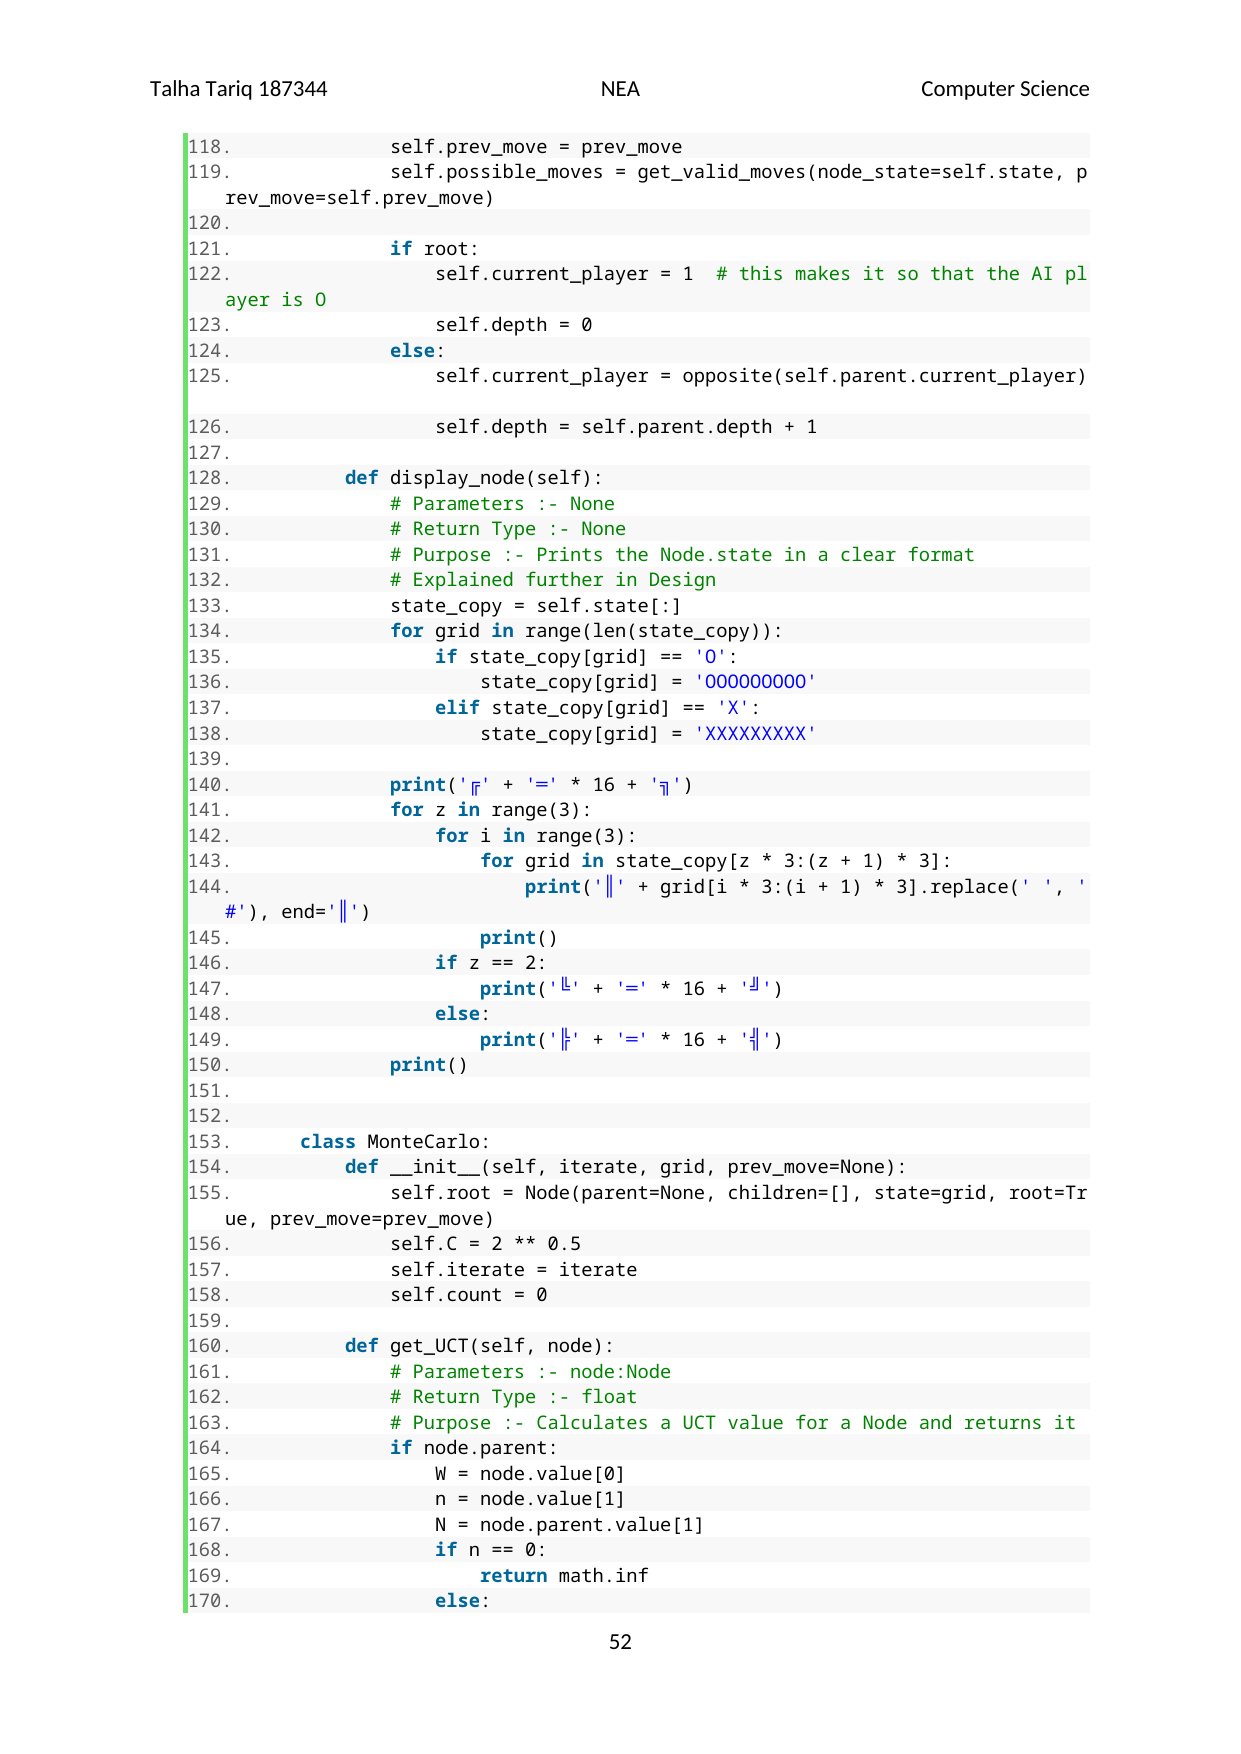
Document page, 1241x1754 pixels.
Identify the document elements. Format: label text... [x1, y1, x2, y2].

list elif state_copy[grid] == 'X': [188, 694, 1090, 720]
list if z == 2: [188, 949, 1090, 975]
list state_copy[grid] = 'OOOOOOOOO' [188, 669, 1090, 694]
list print() [188, 924, 1090, 949]
list return math.inf [188, 1562, 1090, 1588]
list if state_copy[grid] == 'O': [188, 643, 1090, 669]
list # Explained further in Design [188, 567, 1090, 592]
list state_copy = self.state[:] [188, 592, 1090, 618]
list # Parameters :- None [188, 490, 1090, 516]
list if node.parent: [188, 1434, 1090, 1460]
list # Parameters :- node:Node [188, 1358, 1090, 1383]
list self.current_player = opposite(self.parent.current_player) [188, 363, 1090, 414]
list self.iterate = iterate [188, 1256, 1090, 1281]
list state_copy[grid] = 'XXXXXXXXX' [188, 720, 1090, 745]
list self.root = Node(parent=None, children=[], state=grid, root=True, prev_move=prev_move) [188, 1179, 1090, 1230]
list n = node.value[1] [188, 1486, 1090, 1511]
list for grid in state_copy[z * 3:(z + 1) * 3]: [188, 847, 1090, 873]
list for i in range(3): [188, 822, 1090, 847]
list def get_UCT(self, node): [188, 1332, 1090, 1358]
list self.current_player = 1 # this makes it so that the AI player is O [188, 261, 1090, 312]
list print('╠' + '═' * 16 + '╣') [188, 1026, 1090, 1052]
list print('╚' + '═' * 16 + '╝') [188, 975, 1090, 1001]
list # Return Type :- float [188, 1383, 1090, 1409]
list if root: [188, 235, 1090, 261]
list def display_node(self): [188, 465, 1090, 490]
list def __init__(self, iterate, grid, prev_move=None): [188, 1154, 1090, 1179]
list self.depth = self.parent.depth + 1 [188, 414, 1090, 439]
list for grid in range(len(state_copy)): [188, 618, 1090, 643]
list if n == 0: [188, 1537, 1090, 1562]
list print() [188, 1052, 1090, 1077]
list N = node.parent.value[1] [188, 1511, 1090, 1537]
list else: [188, 1588, 1090, 1613]
list print('╔' + '═' * 16 + '╗') [188, 771, 1090, 796]
list # Purpose :- Calculates a UCT value for a Node and returns it [188, 1409, 1090, 1434]
list else: [188, 1001, 1090, 1026]
list class MonteCarlo: [188, 1128, 1090, 1154]
list for z in range(3): [188, 796, 1090, 822]
list else: [188, 337, 1090, 363]
list self.prev_move = prev_move [188, 133, 1090, 158]
list self.possible_moves = get_valid_moves(node_state=self.state, prev_move=self.prev_move) [188, 158, 1090, 209]
list # Purpose :- Prints the Node.state in a clear format [188, 541, 1090, 567]
list # Return Type :- None [188, 516, 1090, 541]
list self.C = 2 ** 0.5 [188, 1230, 1090, 1256]
list self.depth = 0 [188, 312, 1090, 337]
list W = node.value[0] [188, 1460, 1090, 1486]
list self.count = 0 [188, 1281, 1090, 1307]
list print('║' + grid[i * 3:(i + 1) * 3].replace(' ', '#'), end='║') [188, 873, 1090, 924]
